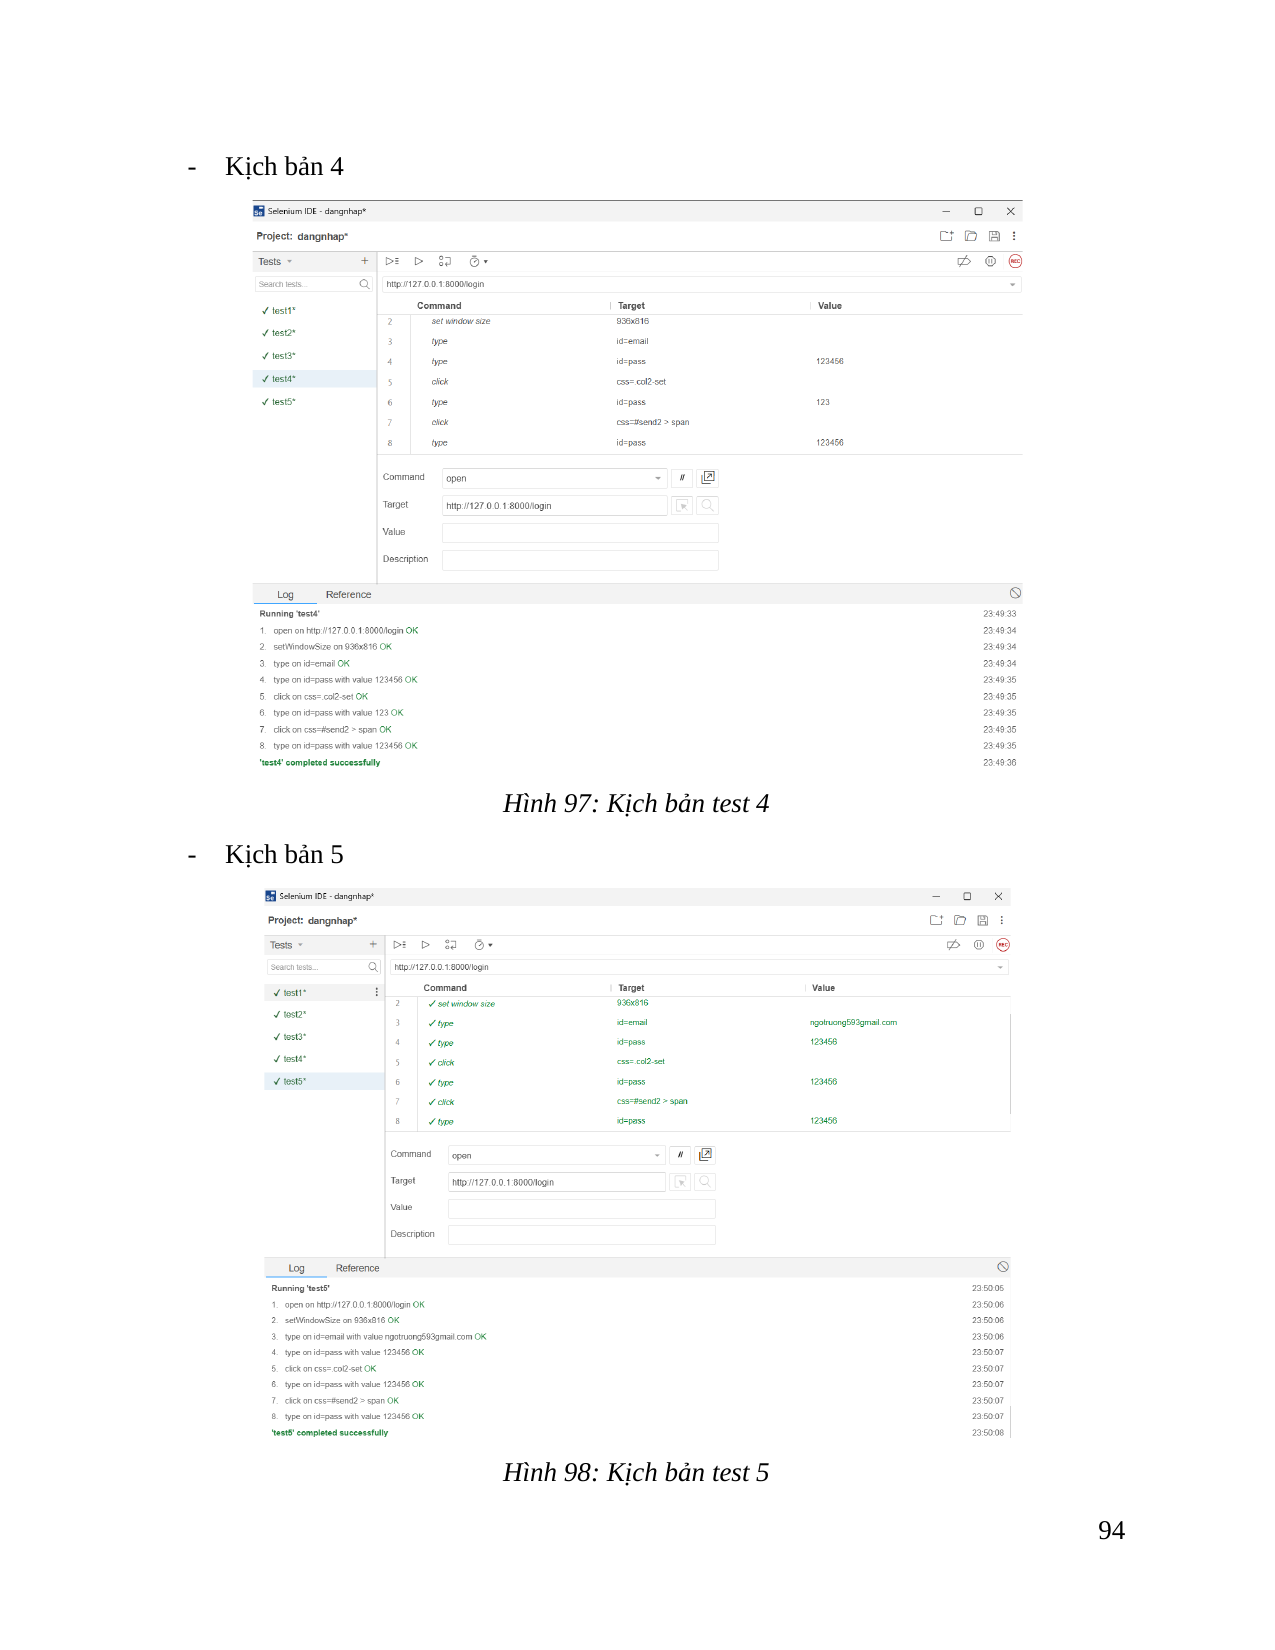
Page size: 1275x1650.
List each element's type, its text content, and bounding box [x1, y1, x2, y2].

picture [252, 200, 1023, 769]
picture [264, 888, 1011, 1438]
text Hình 98: Kịch bản test 5 [150, 1456, 1125, 1488]
text Hình 97: Kịch bản test 4 [150, 788, 1125, 819]
list Kịch bản 5 [187, 838, 1125, 869]
list Kịch bản 4 [187, 150, 1125, 181]
